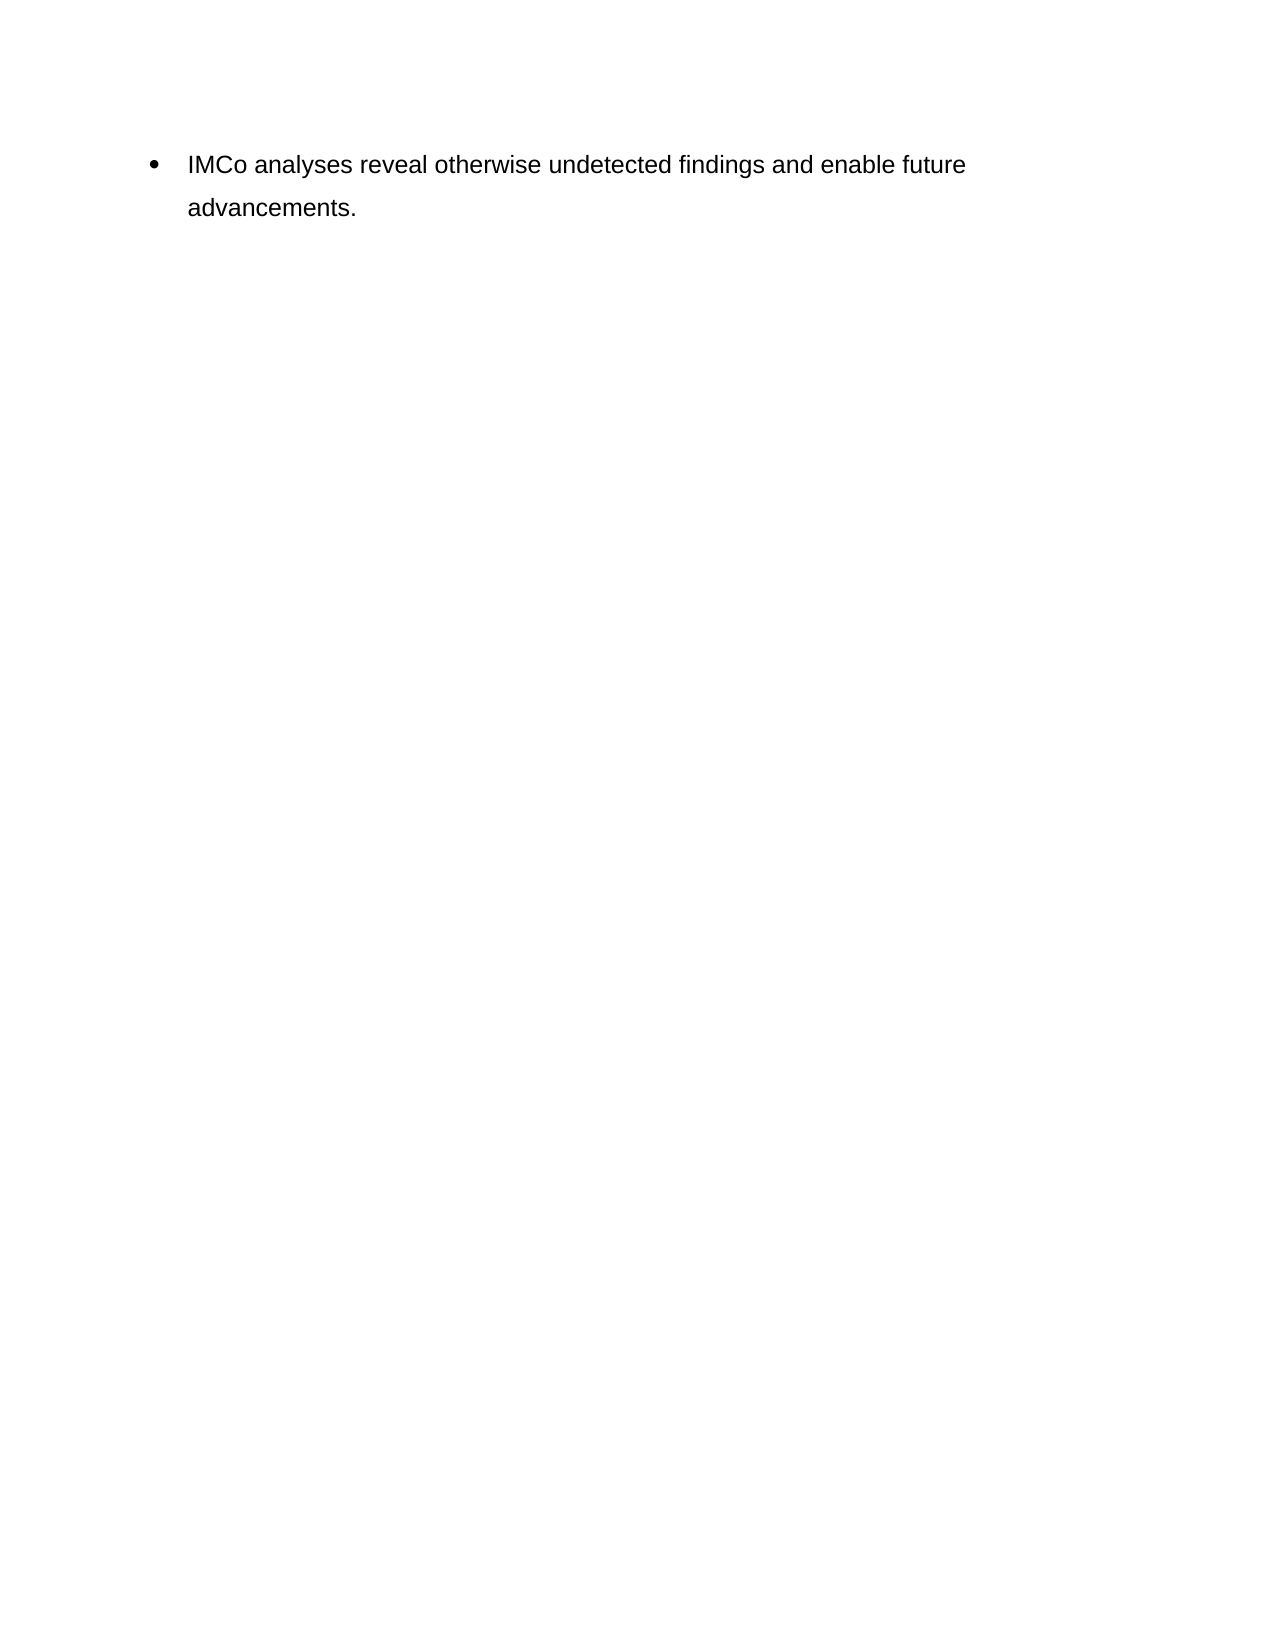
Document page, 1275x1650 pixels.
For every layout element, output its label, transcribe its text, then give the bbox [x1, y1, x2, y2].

list IMCo analyses reveal otherwise undetected findings and enable future advancements. [150, 150, 1125, 222]
